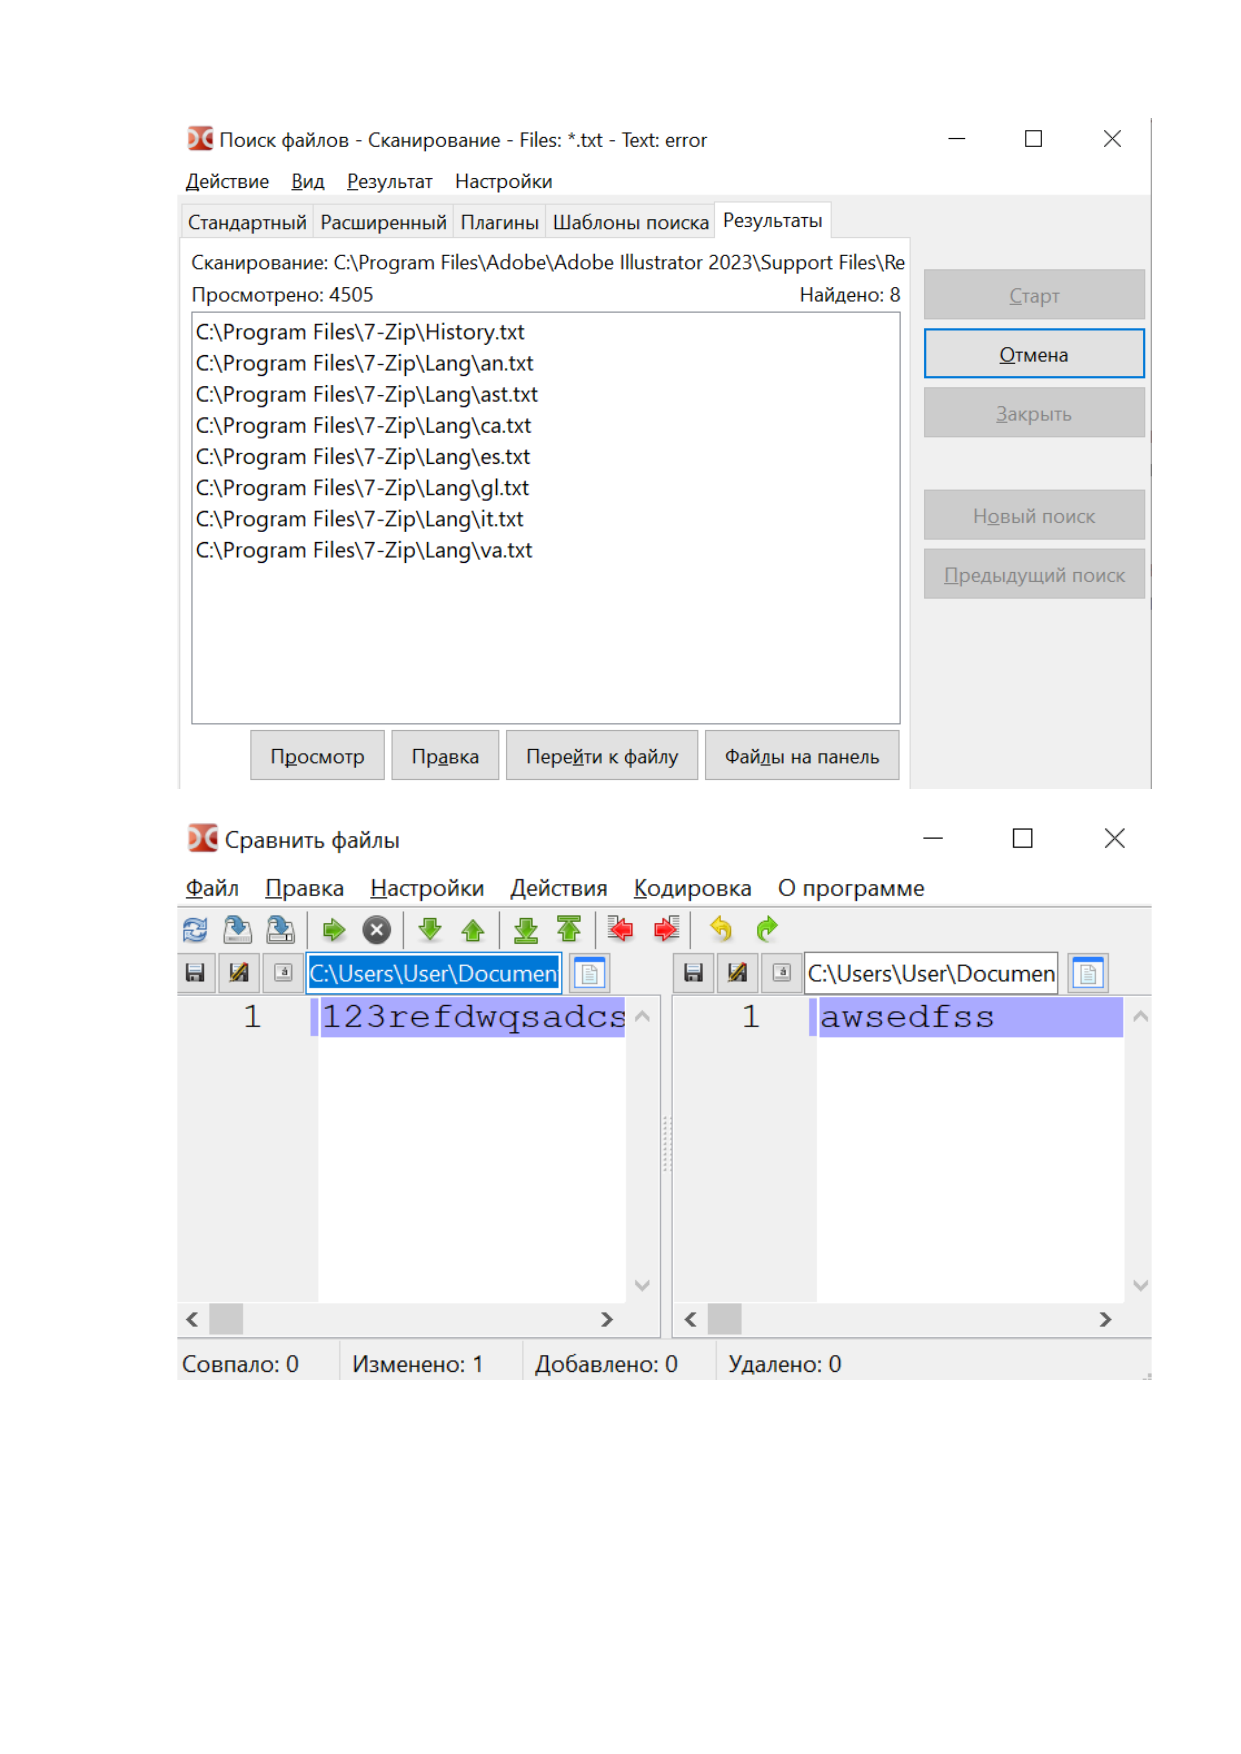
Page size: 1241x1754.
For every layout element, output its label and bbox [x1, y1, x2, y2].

picture [177, 813, 1152, 1380]
picture [177, 118, 1152, 789]
